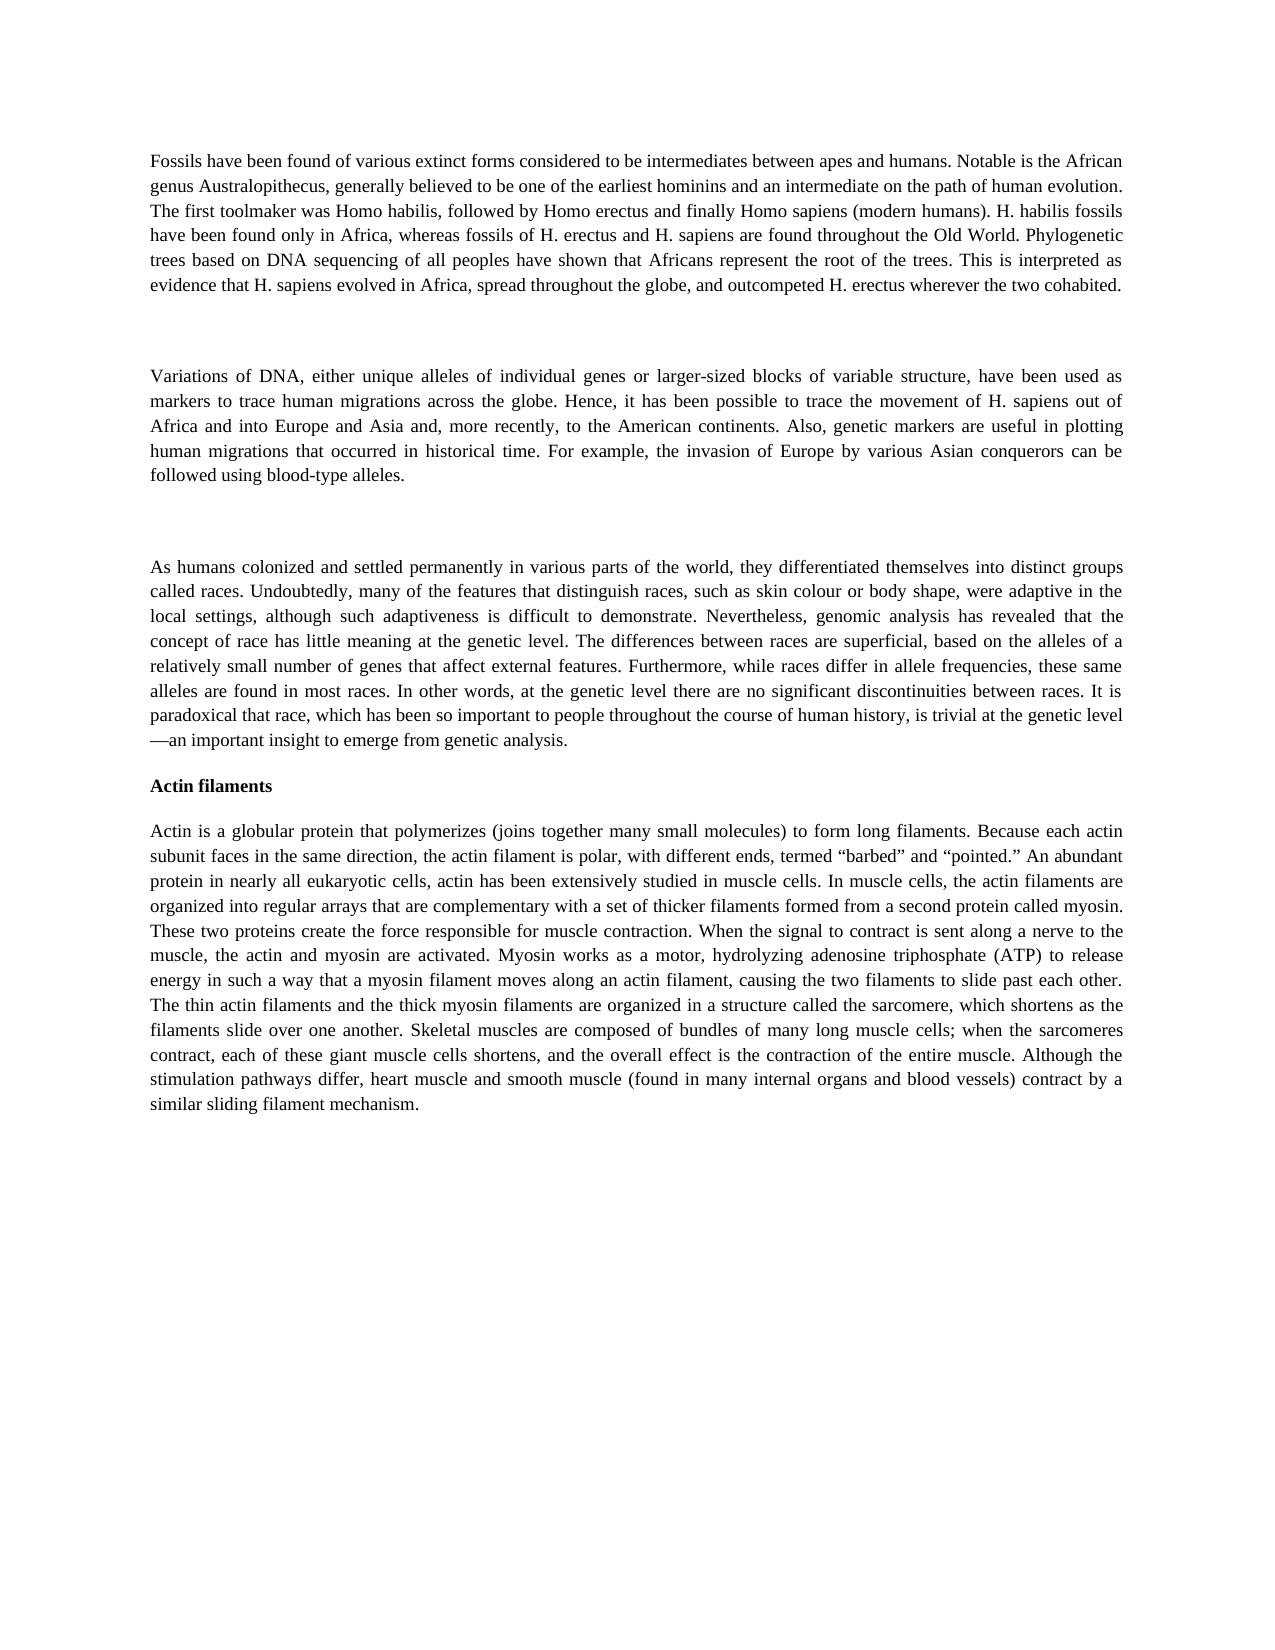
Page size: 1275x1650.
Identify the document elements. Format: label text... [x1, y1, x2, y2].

text Actin filaments [150, 775, 1125, 796]
text Fossils have been found of various extinct forms considered to be intermediates between apes and humans. Notable is the African genus Australopithecus, generally believed to be one of the earliest hominins and an intermediate on the path of human evolution. The first toolmaker was Homo habilis, followed by Homo erectus and finally Homo sapiens (modern humans). H. habilis fossils have been found only in Africa, whereas fossils of H. erectus and H. sapiens are found throughout the Old World. Phylogenetic trees based on DNA sequencing of all peoples have shown that Africans represent the root of the trees. This is interpreted as evidence that H. sapiens evolved in Africa, spread throughout the globe, and outcompeted H. erectus wherever the two cohabited. [150, 150, 1125, 296]
text Variations of DNA, either unique alleles of individual genes or larger-sized blocks of variable structure, have been used as markers to trace human migrations across the globe. Hence, it has been possible to trace the movement of H. sapiens out of Africa and into Europe and Asia and, more recently, to the American continents. Also, genetic markers are useful in plotting human migrations that occurred in historical time. For example, the invasion of Europe by various Asian conquerors can be followed using blood-type alleles. [150, 365, 1125, 486]
text Actin is a globular protein that polymerizes (joins together many small molecules) to form long filaments. Because each actin subunit faces in the same direction, the actin filament is polar, with different ends, termed “barbed” and “pointed.” An abundant protein in nearly all eukaryotic cells, actin has been extensively studied in muscle cells. In muscle cells, the actin filaments are organized into regular arrays that are complementary with a set of thicker filaments formed from a second protein called myosin. These two proteins create the force responsible for muscle contraction. When the signal to contract is sent along a nerve to the muscle, the actin and myosin are activated. Myosin works as a motor, hydrolyzing adenosine triphosphate (ATP) to release energy in such a way that a myosin filament moves along an actin filament, causing the two filaments to slide past each other. The thin actin filaments and the thick myosin filaments are organized in a structure called the sarcomere, which shortens as the filaments slide over one another. Skeletal muscles are composed of bundles of many long muscle cells; when the sarcomeres contract, each of these giant muscle cells shortens, and the overall effect is the contraction of the entire muscle. Although the stimulation pathways differ, heart muscle and smooth muscle (found in many internal organs and blood vessels) contract by a similar sliding filament mechanism. [150, 820, 1125, 1115]
text As humans colonized and settled permanently in various parts of the world, they differentiated themselves into distinct groups called races. Undoubtedly, many of the features that distinguish races, such as skin colour or body shape, were adaptive in the local settings, although such adaptiveness is difficult to demonstrate. Nevertheless, genomic analysis has revealed that the concept of race has little meaning at the genetic level. The differences between races are superficial, based on the alleles of a relatively small number of genes that affect external features. Furthermore, while races differ in allele frequencies, these same alleles are found in most races. In other words, at the genetic level there are no significant discontinuities between races. It is paradoxical that race, which has been so important to people throughout the course of human history, is trivial at the genetic level—an important insight to emerge from genetic analysis. [150, 556, 1125, 751]
